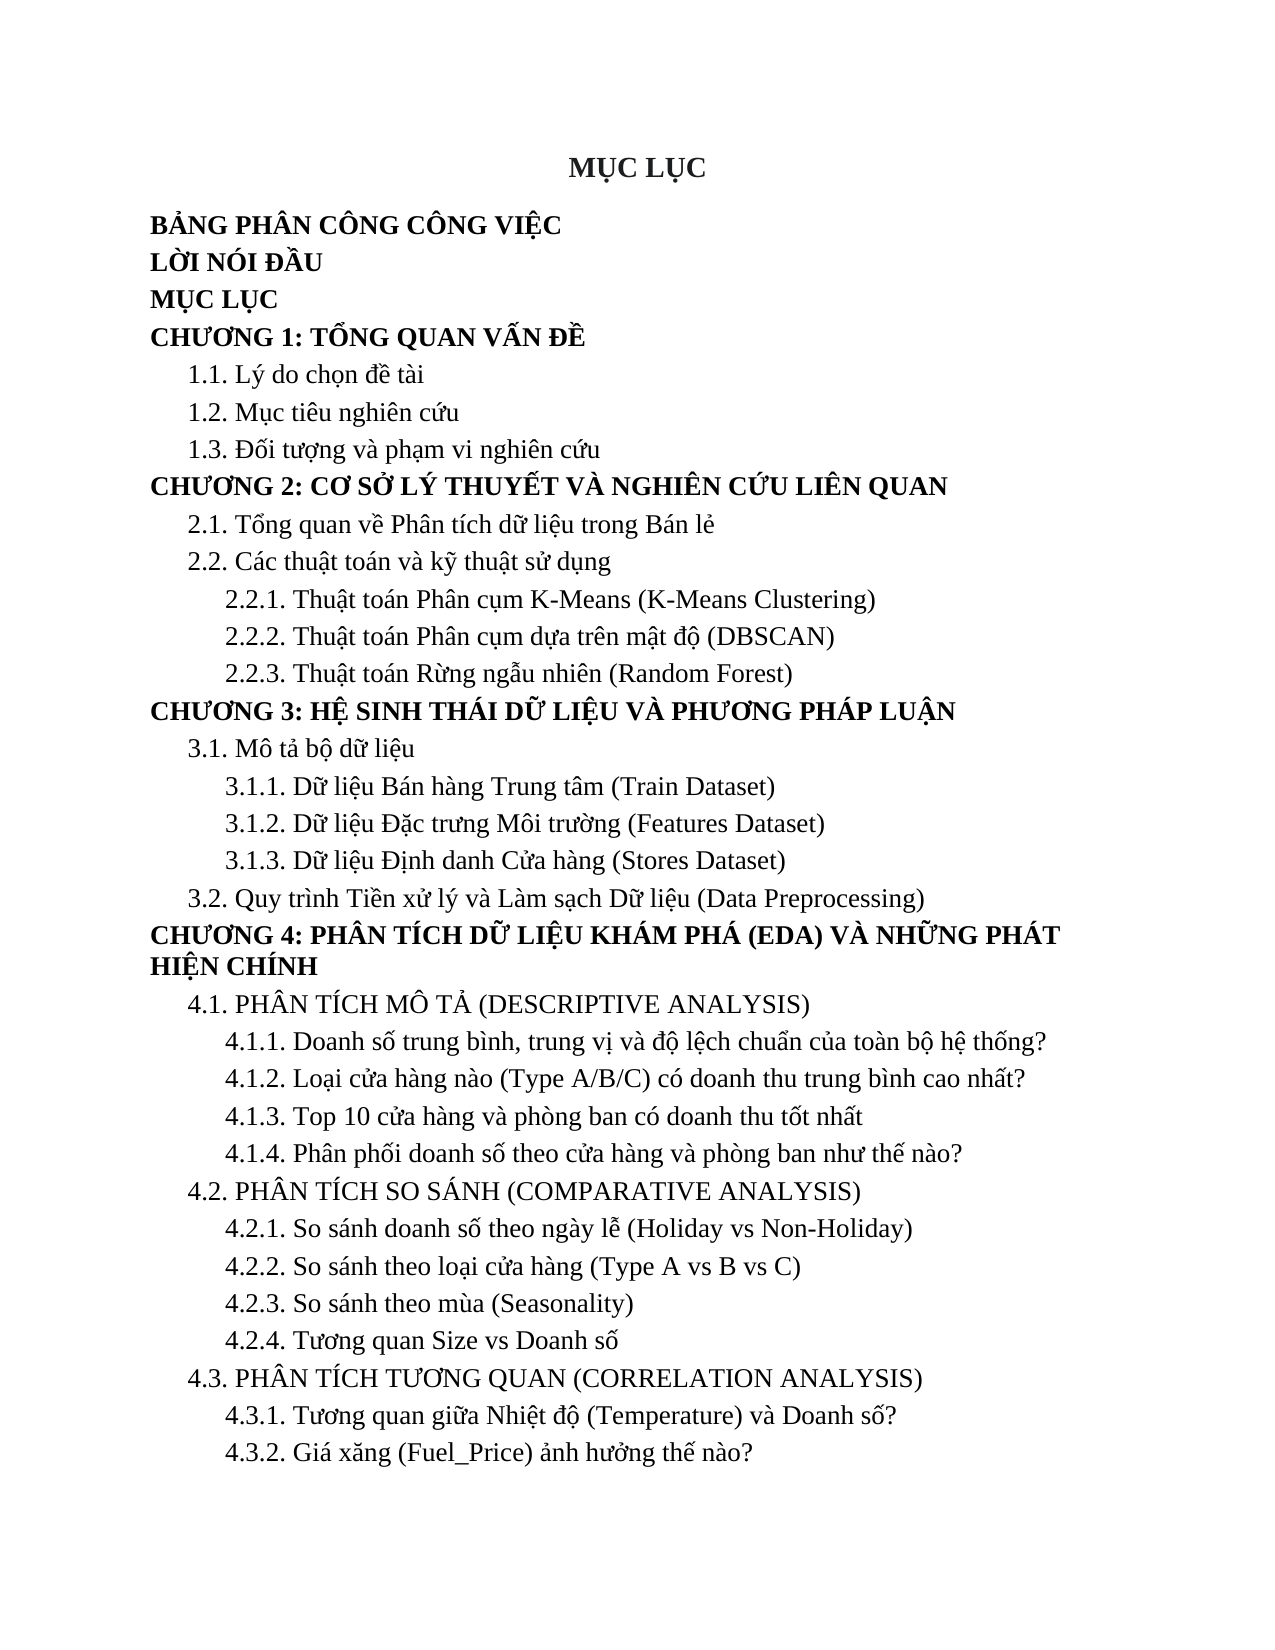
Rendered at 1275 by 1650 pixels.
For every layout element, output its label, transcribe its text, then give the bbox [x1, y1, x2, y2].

subtitle MỤC LỤC [150, 150, 1125, 183]
